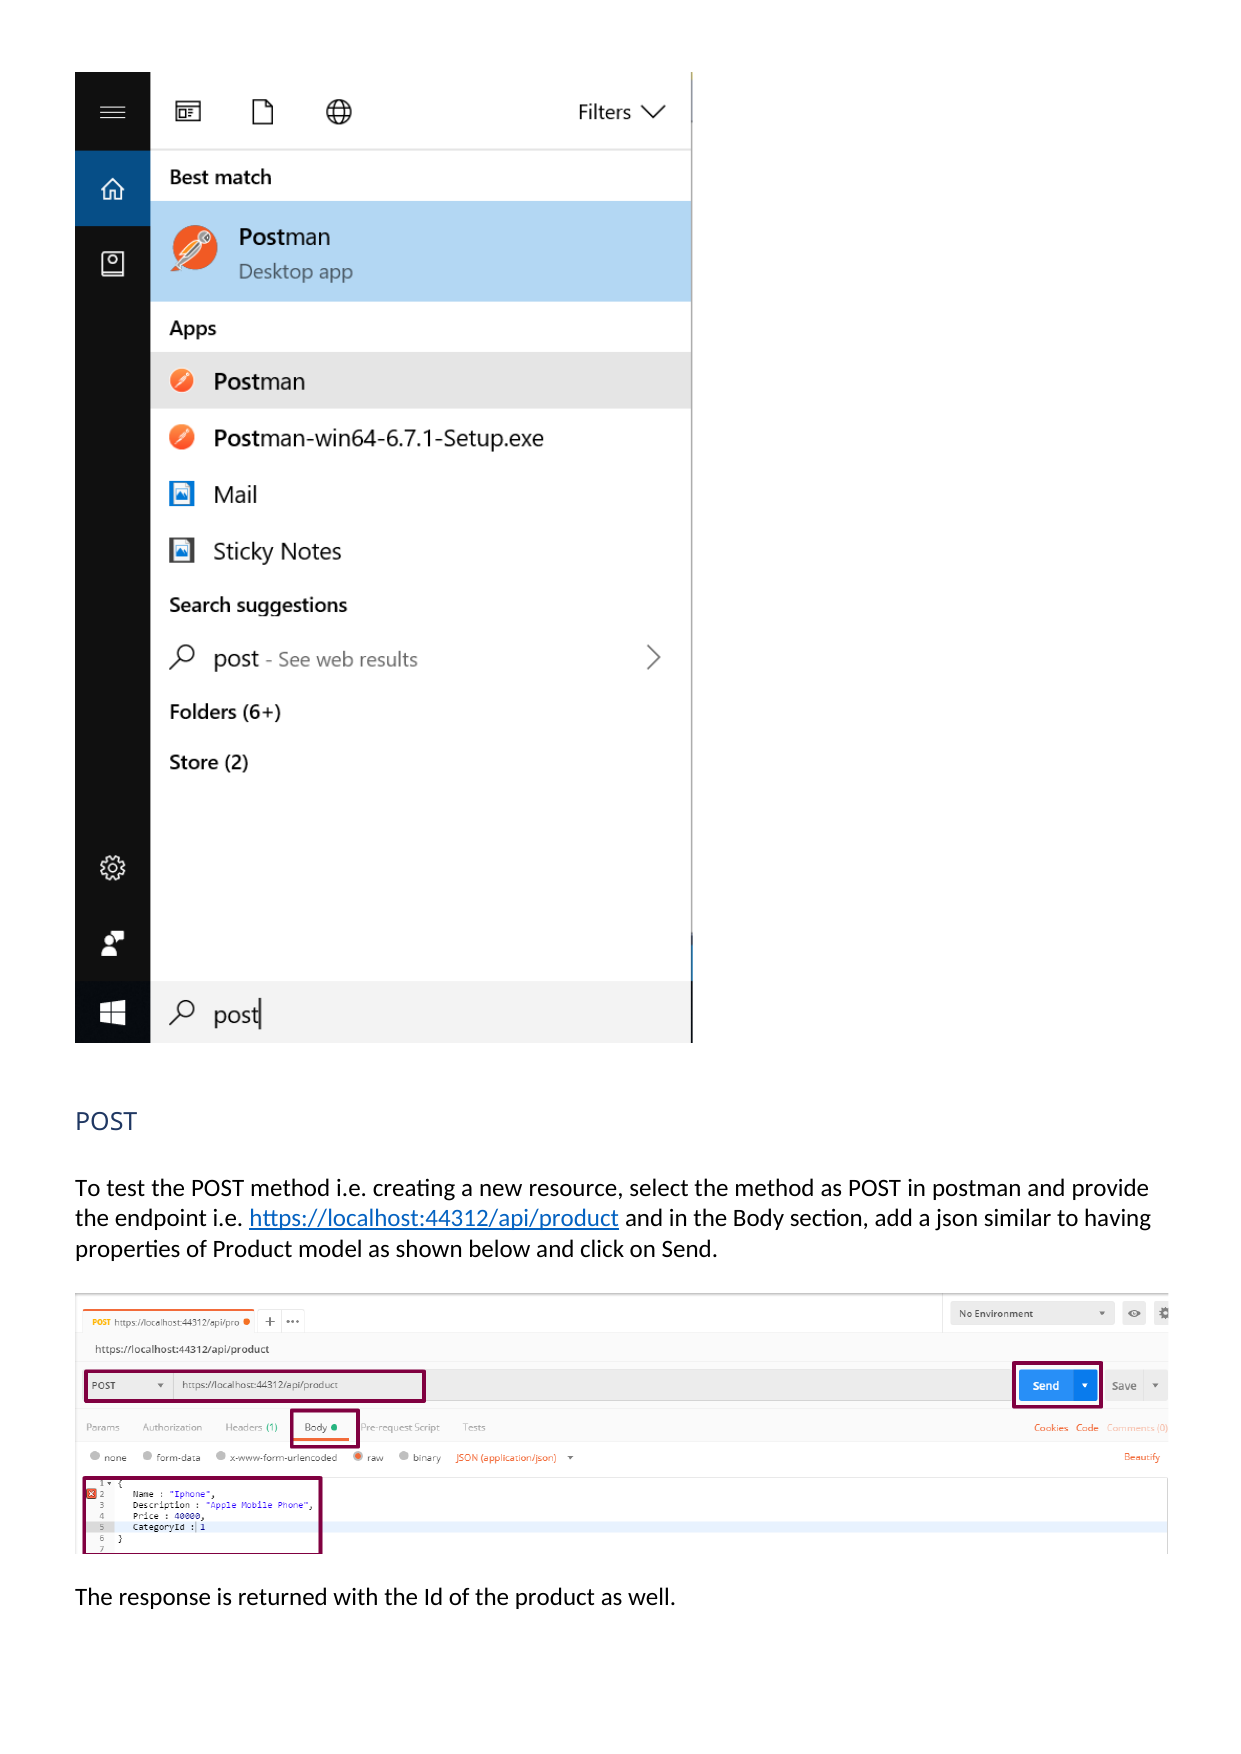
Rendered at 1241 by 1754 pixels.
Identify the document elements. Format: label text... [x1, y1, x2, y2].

picture [75, 1293, 1169, 1554]
text To test the POST method i.e. creating a new resource, select the method as POST in postman and provide the endpoint i.e. https://localhost:44312/api/product and in the Body section, add a json similar to having properties of Product model as shown below and click on Send. [75, 1172, 1152, 1263]
picture [75, 72, 693, 1043]
text POST [75, 1104, 1176, 1138]
text The response is returned with the Id of the product as well. [75, 1581, 1176, 1612]
